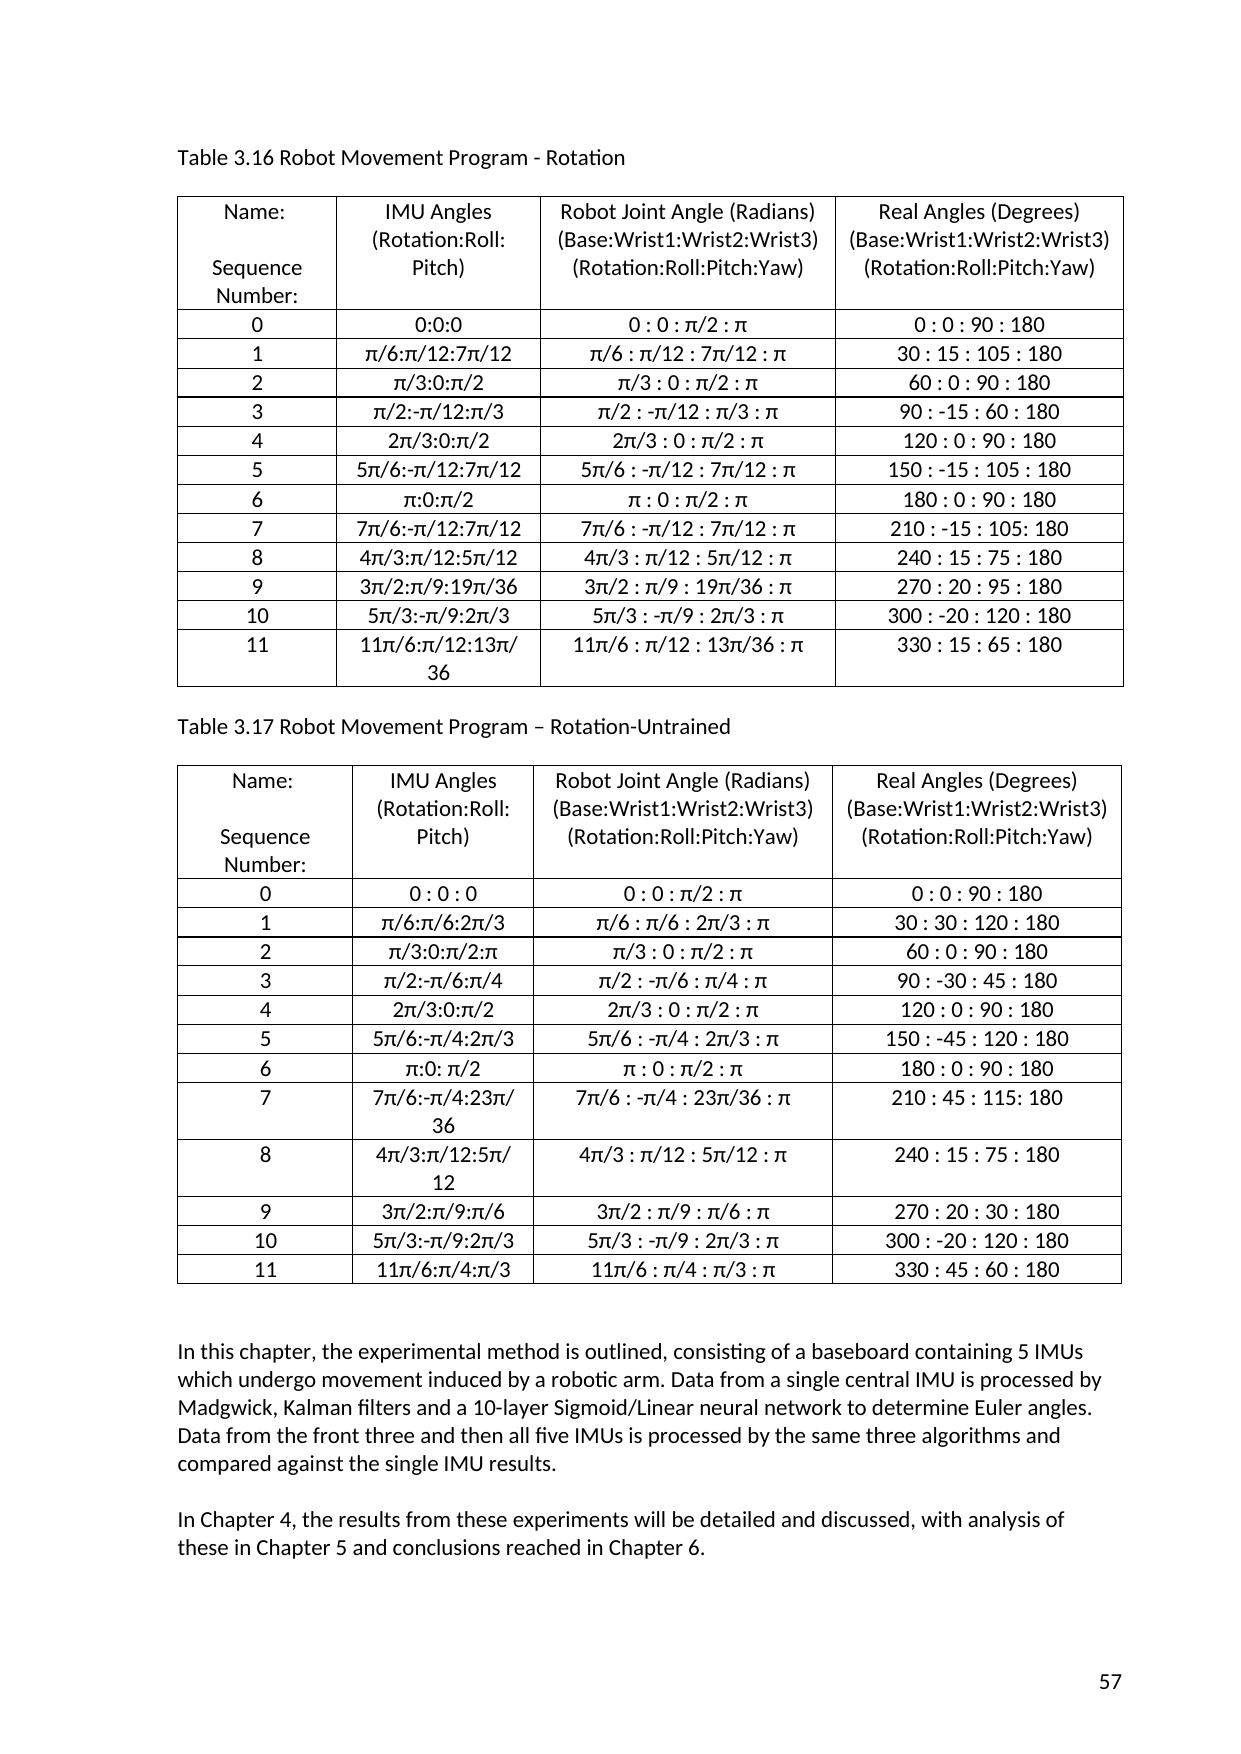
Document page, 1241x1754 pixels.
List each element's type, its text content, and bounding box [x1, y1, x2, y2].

table_cell 150 : -15 : 105 : 180 [836, 456, 1123, 484]
table_cell 5π/3:-π/9:2π/3 [337, 601, 540, 629]
table_cell 7 [178, 514, 336, 542]
table_cell 3 [178, 966, 352, 994]
text In this chapter, the experimental method is outlined, consisting of a baseboard containing 5 IMUs which undergo movement induced by a robotic arm. Data from a single central IMU is processed by Madgwick, Kalman filters and a 10-layer Sigmoid/Linear neural network to determine Euler angles. Data from the front three and then all five IMUs is processed by the same three algorithms and compared against the single IMU results. In Chapter 4, the results from these experiments will be detailed and discussed, with analysis of these in Chapter 5 and conclusions reached in Chapter 6. [177, 1309, 1122, 1561]
table_cell π/2:-π/6:π/4 [353, 966, 533, 994]
table_cell 5π/6 : -π/4 : 2π/3 : π [534, 1025, 832, 1053]
table_cell 60 : 0 : 90 : 180 [836, 369, 1123, 396]
table_cell 3π/2 : π/9 : 19π/36 : π [541, 572, 835, 600]
table_cell 90 : -15 : 60 : 180 [836, 398, 1123, 426]
table_cell 0 [178, 879, 352, 907]
table_cell 0 : 0 : π/2 : π [534, 879, 832, 907]
table_cell 4 [178, 996, 352, 1023]
table_cell 270 : 20 : 95 : 180 [836, 572, 1123, 600]
table_cell π/3:0:π/2:π [353, 938, 533, 965]
table_cell 10 [178, 601, 336, 629]
table_cell 0 [178, 310, 336, 338]
table_cell 8 [178, 1140, 352, 1196]
table_cell 270 : 20 : 30 : 180 [833, 1197, 1121, 1225]
table_cell 3π/2:π/9:π/6 [353, 1197, 533, 1225]
table_cell 5π/6:-π/4:2π/3 [353, 1025, 533, 1053]
table_cell 7π/6:-π/12:7π/12 [337, 514, 540, 542]
table_cell 3π/2 : π/9 : π/6 : π [534, 1197, 832, 1225]
table_cell 11π/6 : π/12 : 13π/36 : π [541, 630, 835, 686]
table_cell 8 [178, 543, 336, 571]
table_cell 300 : -20 : 120 : 180 [833, 1226, 1121, 1254]
table_cell 5π/6:-π/12:7π/12 [337, 456, 540, 484]
table_cell 0 : 0 : 90 : 180 [833, 879, 1121, 907]
table_header Real Angles (Degrees) (Base:Wrist1:Wrist2:Wrist3) (Rotation:Roll:Pitch:Yaw) [836, 197, 1123, 309]
table_cell π/6 : π/12 : 7π/12 : π [541, 339, 835, 367]
table_cell 11 [178, 1255, 352, 1283]
table_cell 0 : 0 : π/2 : π [541, 310, 835, 338]
table_cell 30 : 30 : 120 : 180 [833, 908, 1121, 936]
table_cell 60 : 0 : 90 : 180 [833, 938, 1121, 965]
table_cell 240 : 15 : 75 : 180 [836, 543, 1123, 571]
table_header Real Angles (Degrees) (Base:Wrist1:Wrist2:Wrist3) (Rotation:Roll:Pitch:Yaw) [833, 766, 1121, 878]
table_cell 4π/3:π/12:5π/12 [337, 543, 540, 571]
table_cell 4π/3 : π/12 : 5π/12 : π [534, 1140, 832, 1196]
table_cell π : 0 : π/2 : π [534, 1054, 832, 1082]
table_cell 7π/6:-π/4:23π/36 [353, 1083, 533, 1139]
table_cell 2π/3:0:π/2 [353, 996, 533, 1023]
table_cell 11π/6 : π/4 : π/3 : π [534, 1255, 832, 1283]
table_cell 90 : -30 : 45 : 180 [833, 966, 1121, 994]
table_cell 9 [178, 572, 336, 600]
table_cell 2 [178, 369, 336, 396]
table_cell π:0: π/2 [353, 1054, 533, 1082]
table_cell 5π/3 : -π/9 : 2π/3 : π [541, 601, 835, 629]
table_cell 0 : 0 : 0 [353, 879, 533, 907]
table_cell 180 : 0 : 90 : 180 [836, 485, 1123, 513]
table_cell 11π/6:π/12:13π/36 [337, 630, 540, 686]
table_cell π/3:0:π/2 [337, 369, 540, 396]
table_cell 1 [178, 339, 336, 367]
table_header Robot Joint Angle (Radians) (Base:Wrist1:Wrist2:Wrist3) (Rotation:Roll:Pitch:Yaw) [534, 766, 832, 878]
table_cell 120 : 0 : 90 : 180 [836, 427, 1123, 454]
table_header Robot Joint Angle (Radians) (Base:Wrist1:Wrist2:Wrist3) (Rotation:Roll:Pitch:Yaw) [541, 197, 835, 309]
table_cell π/3 : 0 : π/2 : π [534, 938, 832, 965]
table_cell 0:0:0 [337, 310, 540, 338]
table_cell π/2 : -π/6 : π/4 : π [534, 966, 832, 994]
table_cell 2π/3 : 0 : π/2 : π [541, 427, 835, 454]
table_cell 6 [178, 485, 336, 513]
table_cell 210 : 45 : 115: 180 [833, 1083, 1121, 1139]
table_cell 330 : 45 : 60 : 180 [833, 1255, 1121, 1283]
table_cell 1 [178, 908, 352, 936]
table_cell 150 : -45 : 120 : 180 [833, 1025, 1121, 1053]
table_cell 10 [178, 1226, 352, 1254]
table_cell 240 : 15 : 75 : 180 [833, 1140, 1121, 1196]
table_cell π/2 : -π/12 : π/3 : π [541, 398, 835, 426]
table_cell 11 [178, 630, 336, 686]
table_cell π/2:-π/12:π/3 [337, 398, 540, 426]
table_cell 3π/2:π/9:19π/36 [337, 572, 540, 600]
table_cell 9 [178, 1197, 352, 1225]
table_cell 210 : -15 : 105: 180 [836, 514, 1123, 542]
table_cell π/6:π/6:2π/3 [353, 908, 533, 936]
table_cell 2π/3:0:π/2 [337, 427, 540, 454]
table_cell 7π/6 : -π/4 : 23π/36 : π [534, 1083, 832, 1139]
table_cell 2 [178, 938, 352, 965]
table_cell π : 0 : π/2 : π [541, 485, 835, 513]
table_cell 11π/6:π/4:π/3 [353, 1255, 533, 1283]
table_header Name: Sequence Number: [178, 766, 352, 878]
table_cell 5 [178, 1025, 352, 1053]
table_cell 120 : 0 : 90 : 180 [833, 996, 1121, 1023]
table_header IMU Angles (Rotation:Roll: Pitch) [353, 766, 533, 878]
table_cell 7π/6 : -π/12 : 7π/12 : π [541, 514, 835, 542]
table_cell 4π/3 : π/12 : 5π/12 : π [541, 543, 835, 571]
table_cell 5π/3:-π/9:2π/3 [353, 1226, 533, 1254]
table_cell 4 [178, 427, 336, 454]
table_cell 330 : 15 : 65 : 180 [836, 630, 1123, 686]
table_cell 5π/3 : -π/9 : 2π/3 : π [534, 1226, 832, 1254]
table_cell π/6 : π/6 : 2π/3 : π [534, 908, 832, 936]
table_cell 300 : -20 : 120 : 180 [836, 601, 1123, 629]
table_cell 4π/3:π/12:5π/12 [353, 1140, 533, 1196]
table_cell π/3 : 0 : π/2 : π [541, 369, 835, 396]
table_cell 30 : 15 : 105 : 180 [836, 339, 1123, 367]
table_cell 180 : 0 : 90 : 180 [833, 1054, 1121, 1082]
table_cell 0 : 0 : 90 : 180 [836, 310, 1123, 338]
table_cell 6 [178, 1054, 352, 1082]
table_cell 5π/6 : -π/12 : 7π/12 : π [541, 456, 835, 484]
table_header IMU Angles (Rotation:Roll: Pitch) [337, 197, 540, 309]
table_header Name: Sequence Number: [178, 197, 336, 309]
table_cell 5 [178, 456, 336, 484]
table_cell 7 [178, 1083, 352, 1139]
table_cell 2π/3 : 0 : π/2 : π [534, 996, 832, 1023]
table_cell π:0:π/2 [337, 485, 540, 513]
table_cell 3 [178, 398, 336, 426]
table_cell π/6:π/12:7π/12 [337, 339, 540, 367]
